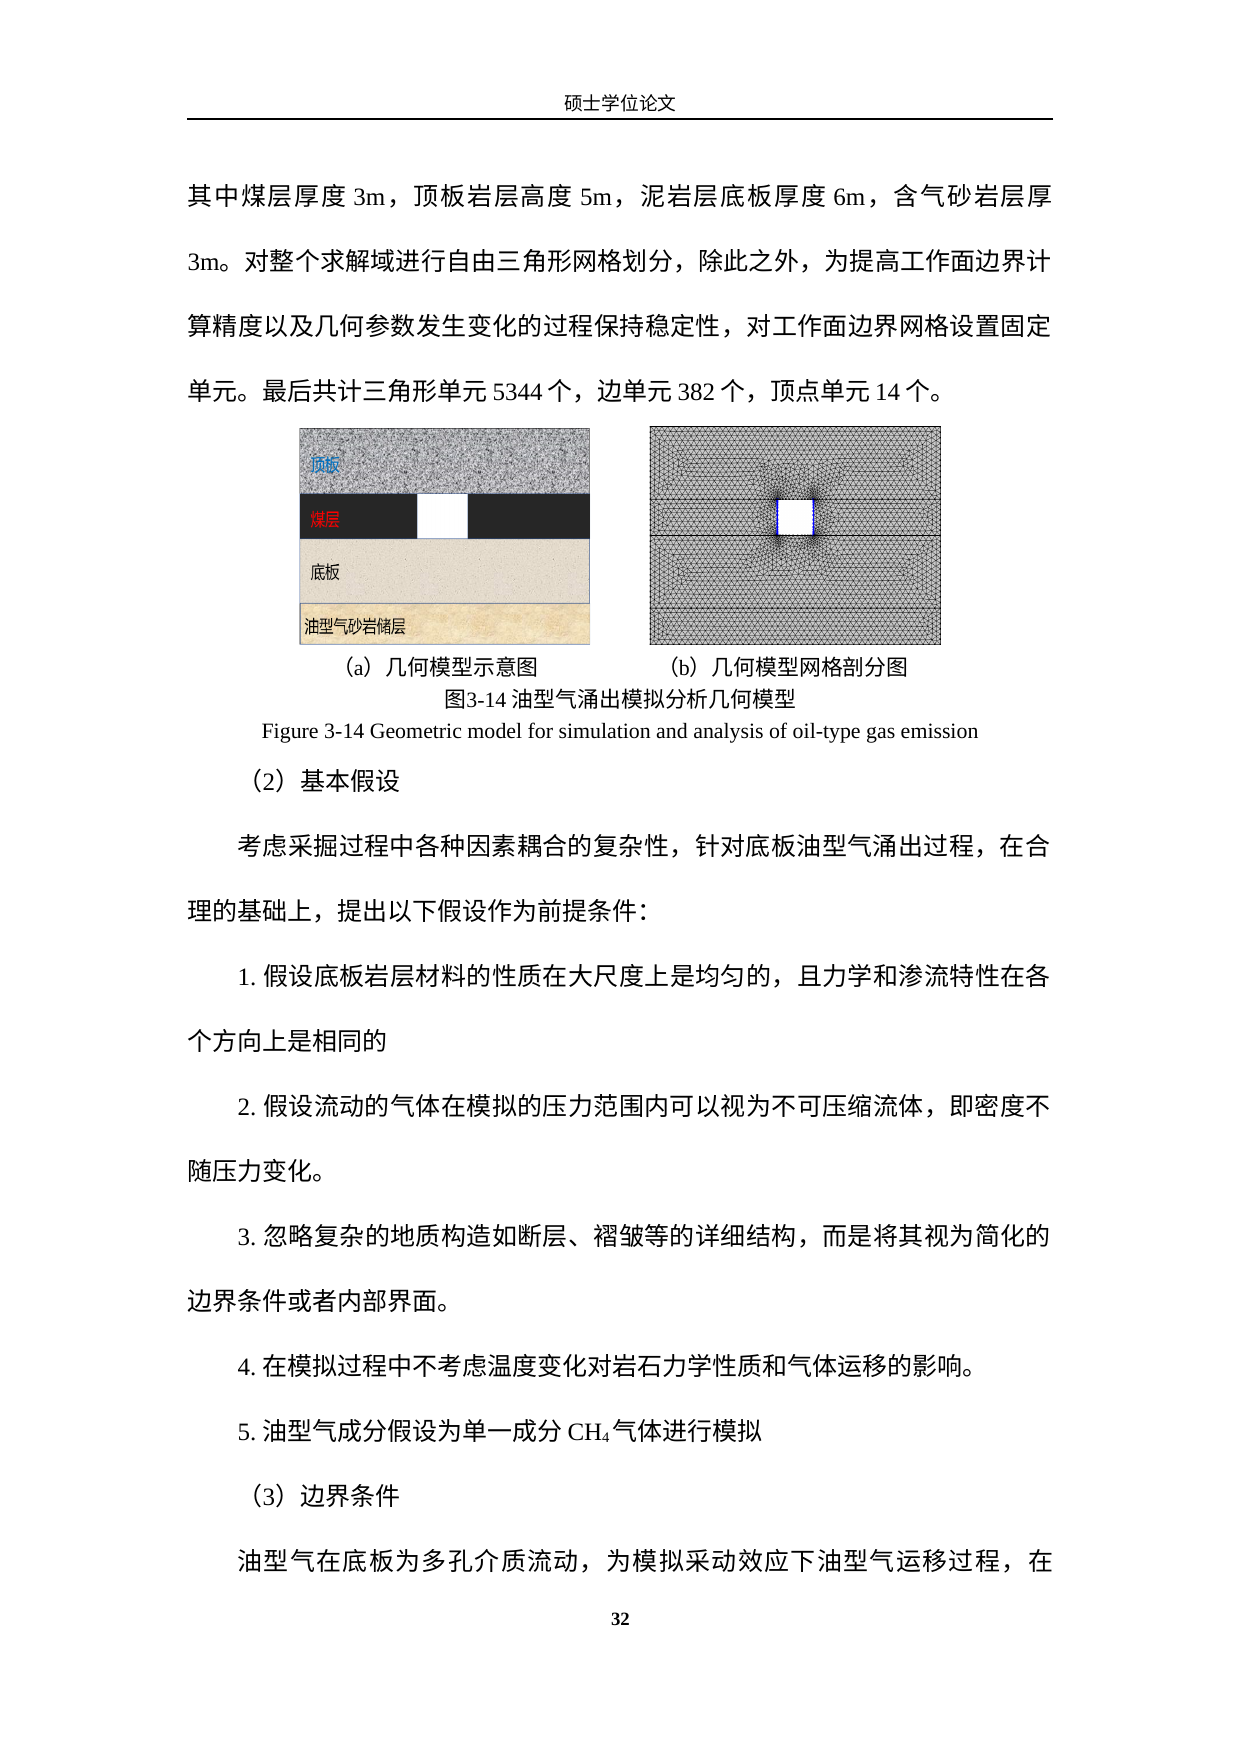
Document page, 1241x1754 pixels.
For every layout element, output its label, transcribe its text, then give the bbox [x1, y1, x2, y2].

text 1. 假设底板岩层材料的性质在大尺度上是均匀的，且力学和渗流特性在各个方向上是相同的 [187, 942, 1053, 1072]
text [187, 162, 1053, 422]
picture [649, 426, 941, 645]
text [187, 1527, 1053, 1592]
text 2. 假设流动的气体在模拟的压力范围内可以视为不可压缩流体，即密度不随压力变化。 [187, 1072, 1053, 1202]
text 考虑采掘过程中各种因素耦合的复杂性，针对底板油型气涌出过程，在合理的基础上，提出以下假设作为前提条件： [187, 812, 1053, 942]
text （3）边界条件 [187, 1462, 1053, 1527]
text 3. 忽略复杂的地质构造如断层、褶皱等的详细结构，而是将其视为简化的边界条件或者内部界面。 [187, 1202, 1053, 1332]
text （a）几何模型示意图 （b）几何模型网格剖分图 [187, 649, 1053, 682]
text 4. 在模拟过程中不考虑温度变化对岩石力学性质和气体运移的影响。 [187, 1332, 1053, 1397]
text 5. 油型气成分假设为单一成分CH4气体进行模拟 [187, 1397, 1053, 1462]
picture [299, 426, 591, 645]
text （2）基本假设 [187, 747, 1053, 812]
